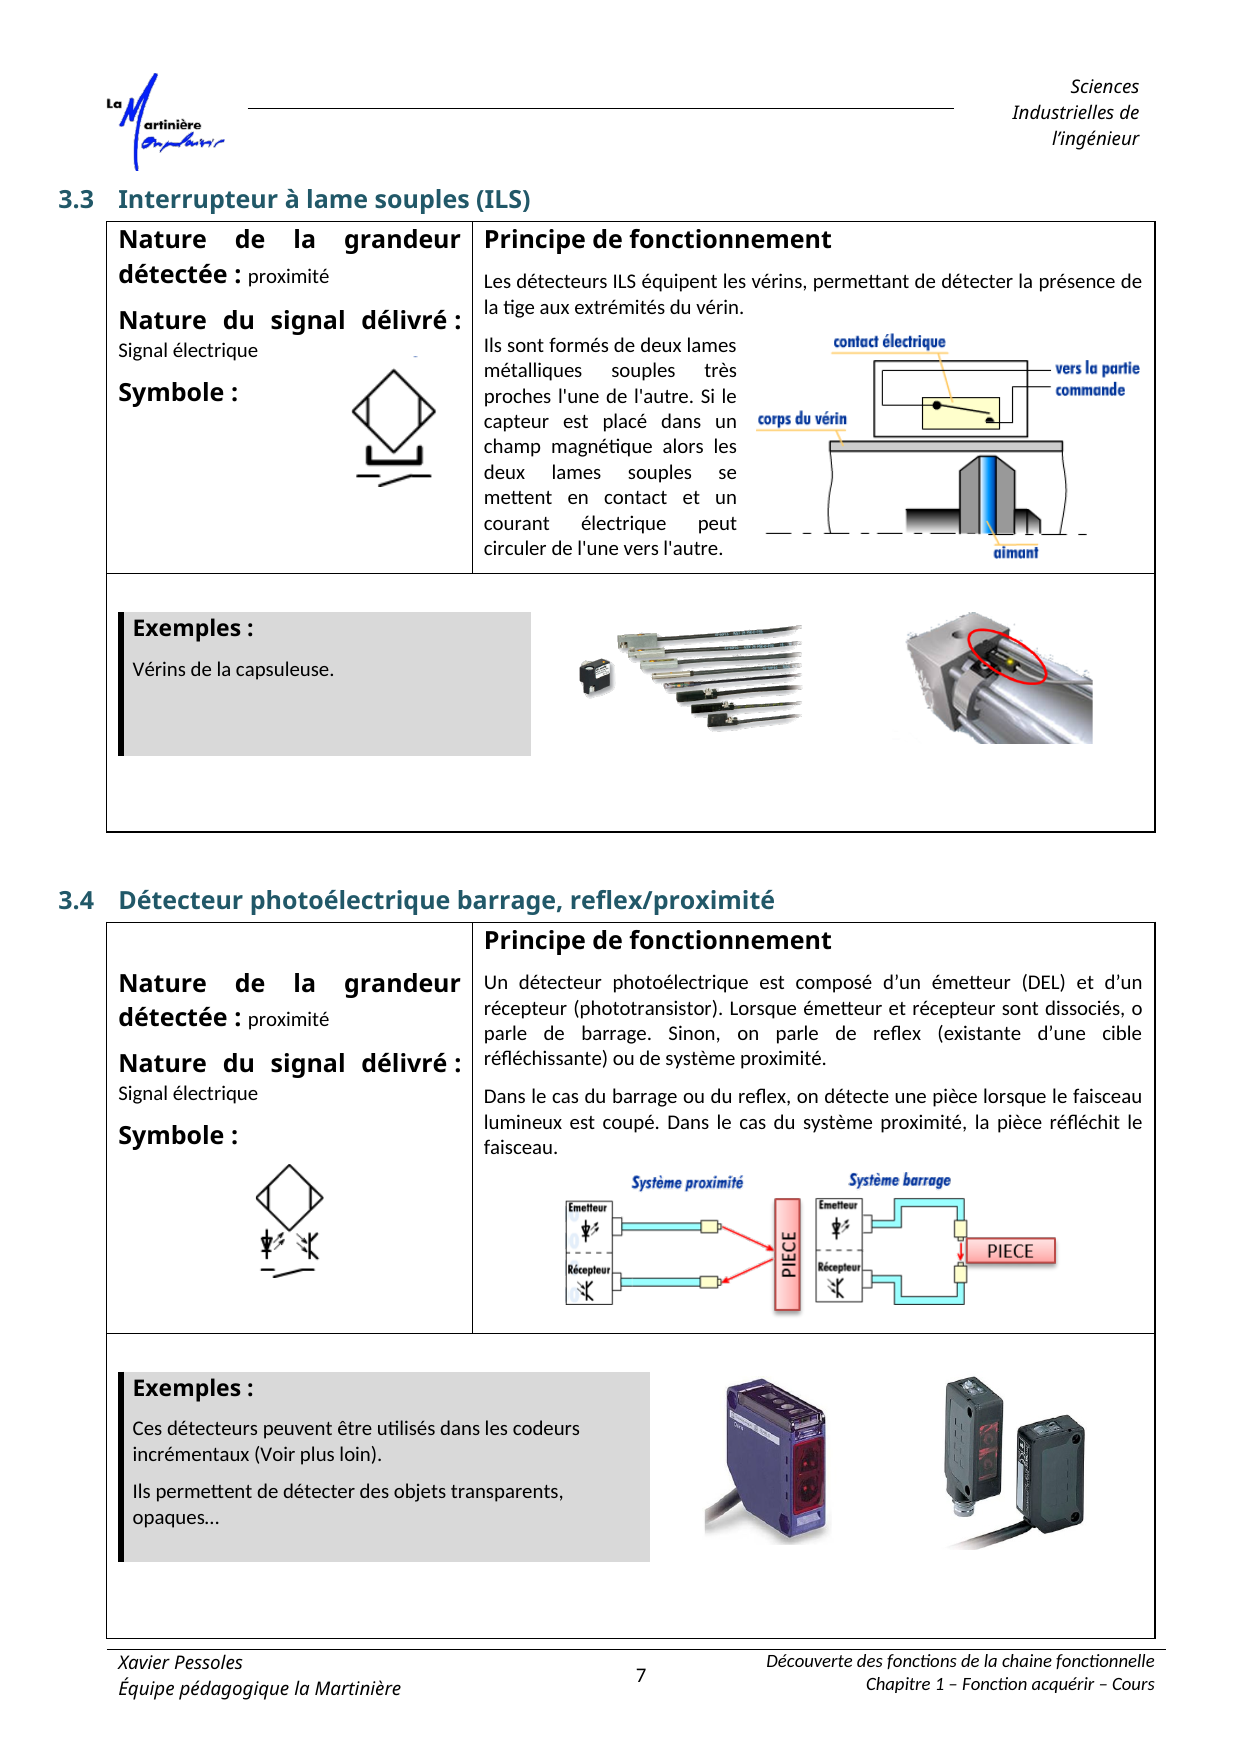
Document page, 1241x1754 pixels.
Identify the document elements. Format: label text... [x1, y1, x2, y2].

table_header Principe de fonctionnement Un détecteur photoélectrique est composé d’un émetteur (DEL) et d’un récepteur (phototransistor). Lorsque émetteur et récepteur sont dissociés, o parle de barrage. Sinon, on parle de reflex (existante d’une cible réfléchissante) ou de système proximité. Dans le cas du barrage ou du reflex, on détecte une pièce lorsque le faisceau lumineux est coupé. Dans le cas du système proximité, la pièce réfléchit le faisceau. [473, 923, 1154, 1333]
picture [756, 333, 1140, 559]
table_header Nature de la grandeur détectée : proximité Nature du signal délivré : Signal électrique Symbole : [107, 222, 472, 573]
subtitle Interrupteur à lame souples (ILS) [58, 182, 1152, 216]
picture [255, 1164, 324, 1278]
table_cell [107, 574, 1154, 831]
picture [564, 1172, 1063, 1321]
picture [106, 73, 225, 171]
table_header Principe de fonctionnement Les détecteurs ILS équipent les vérins, permettant de détecter la présence de la tige aux extrémités du vérin. Ils sont formés de deux lames métalliques souples très proches l'une de l'autre. Si le capteur est placé dans un champ magnétique alors les deux lames souples se mettent en contact et un courant électrique peut circuler de l'une vers l'autre. [473, 222, 1154, 573]
picture [351, 356, 437, 487]
picture [684, 1376, 852, 1545]
picture [892, 612, 1093, 744]
table_header Nature de la grandeur détectée : proximité Nature du signal délivré : Signal électrique Symbole : [107, 923, 472, 1333]
table_cell [107, 1334, 1154, 1638]
picture [566, 621, 807, 734]
subtitle Détecteur photoélectrique barrage, reflex/proximité [58, 882, 1152, 917]
picture [939, 1371, 1090, 1550]
